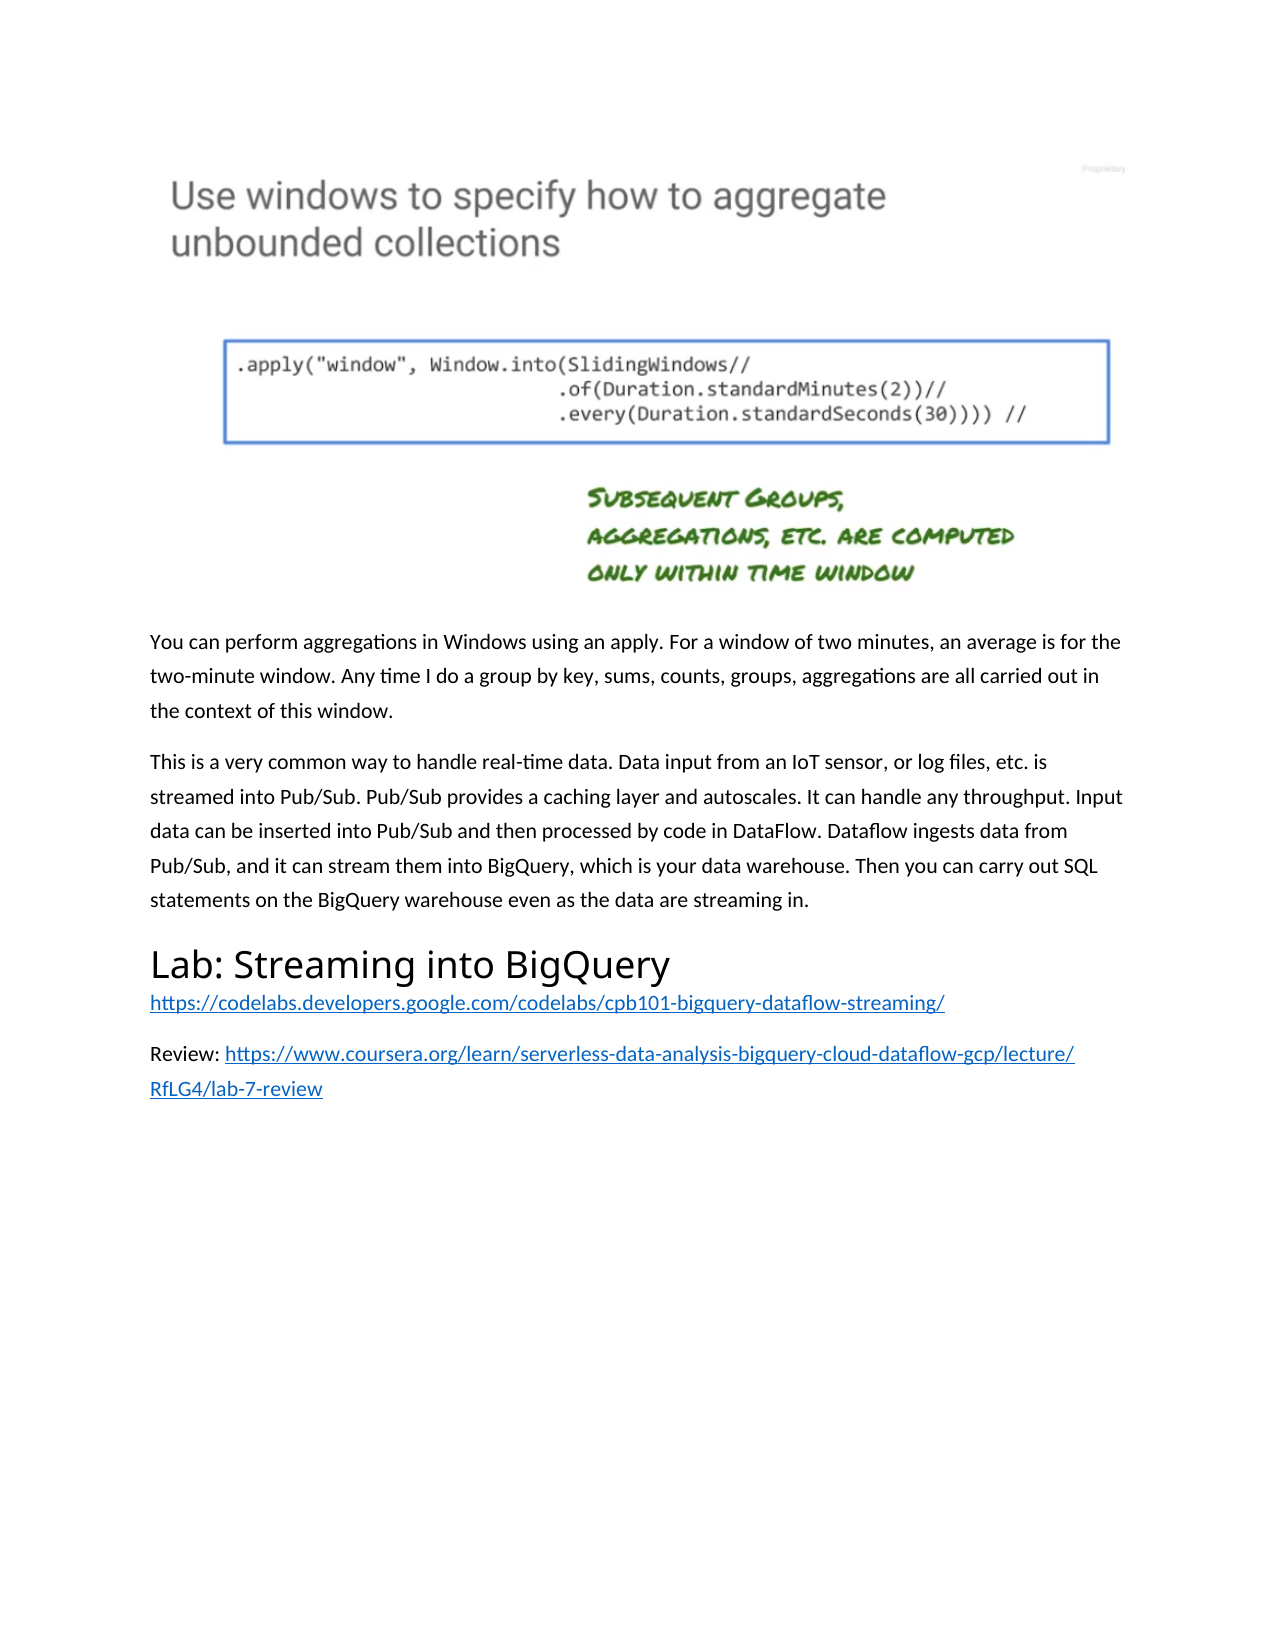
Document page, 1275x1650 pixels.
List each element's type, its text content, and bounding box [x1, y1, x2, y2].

text https://codelabs.developers.google.com/codelabs/cpb101-bigquery-dataflow-streaming/ [150, 989, 1125, 1016]
text Review: https://www.coursera.org/learn/serverless-data-analysis-bigquery-cloud-dataflow-gcp/lecture/RfLG4/lab-7-review [150, 1040, 1125, 1101]
text This is a very common way to handle real-time data. Data input from an IoT sensor, or log files, etc. is streamed into Pub/Sub. Pub/Sub provides a caching layer and autoscales. It can handle any throughput. Input data can be inserted into Pub/Sub and then processed by code in DataFlow. Dataflow ingests data from Pub/Sub, and it can stream them into BigQuery, which is your data warehouse. Then you can carry out SQL statements on the BigQuery warehouse even as the data are streaming in. [150, 748, 1125, 913]
subtitle Lab: Streaming into BigQuery [150, 938, 1125, 989]
picture [150, 150, 1125, 620]
text You can perform aggregations in Windows using an apply. For a window of two minutes, an average is for the two-minute window. Any time I do a group by key, sums, counts, groups, aggregations are all carried out in the context of this window. [150, 620, 1125, 724]
